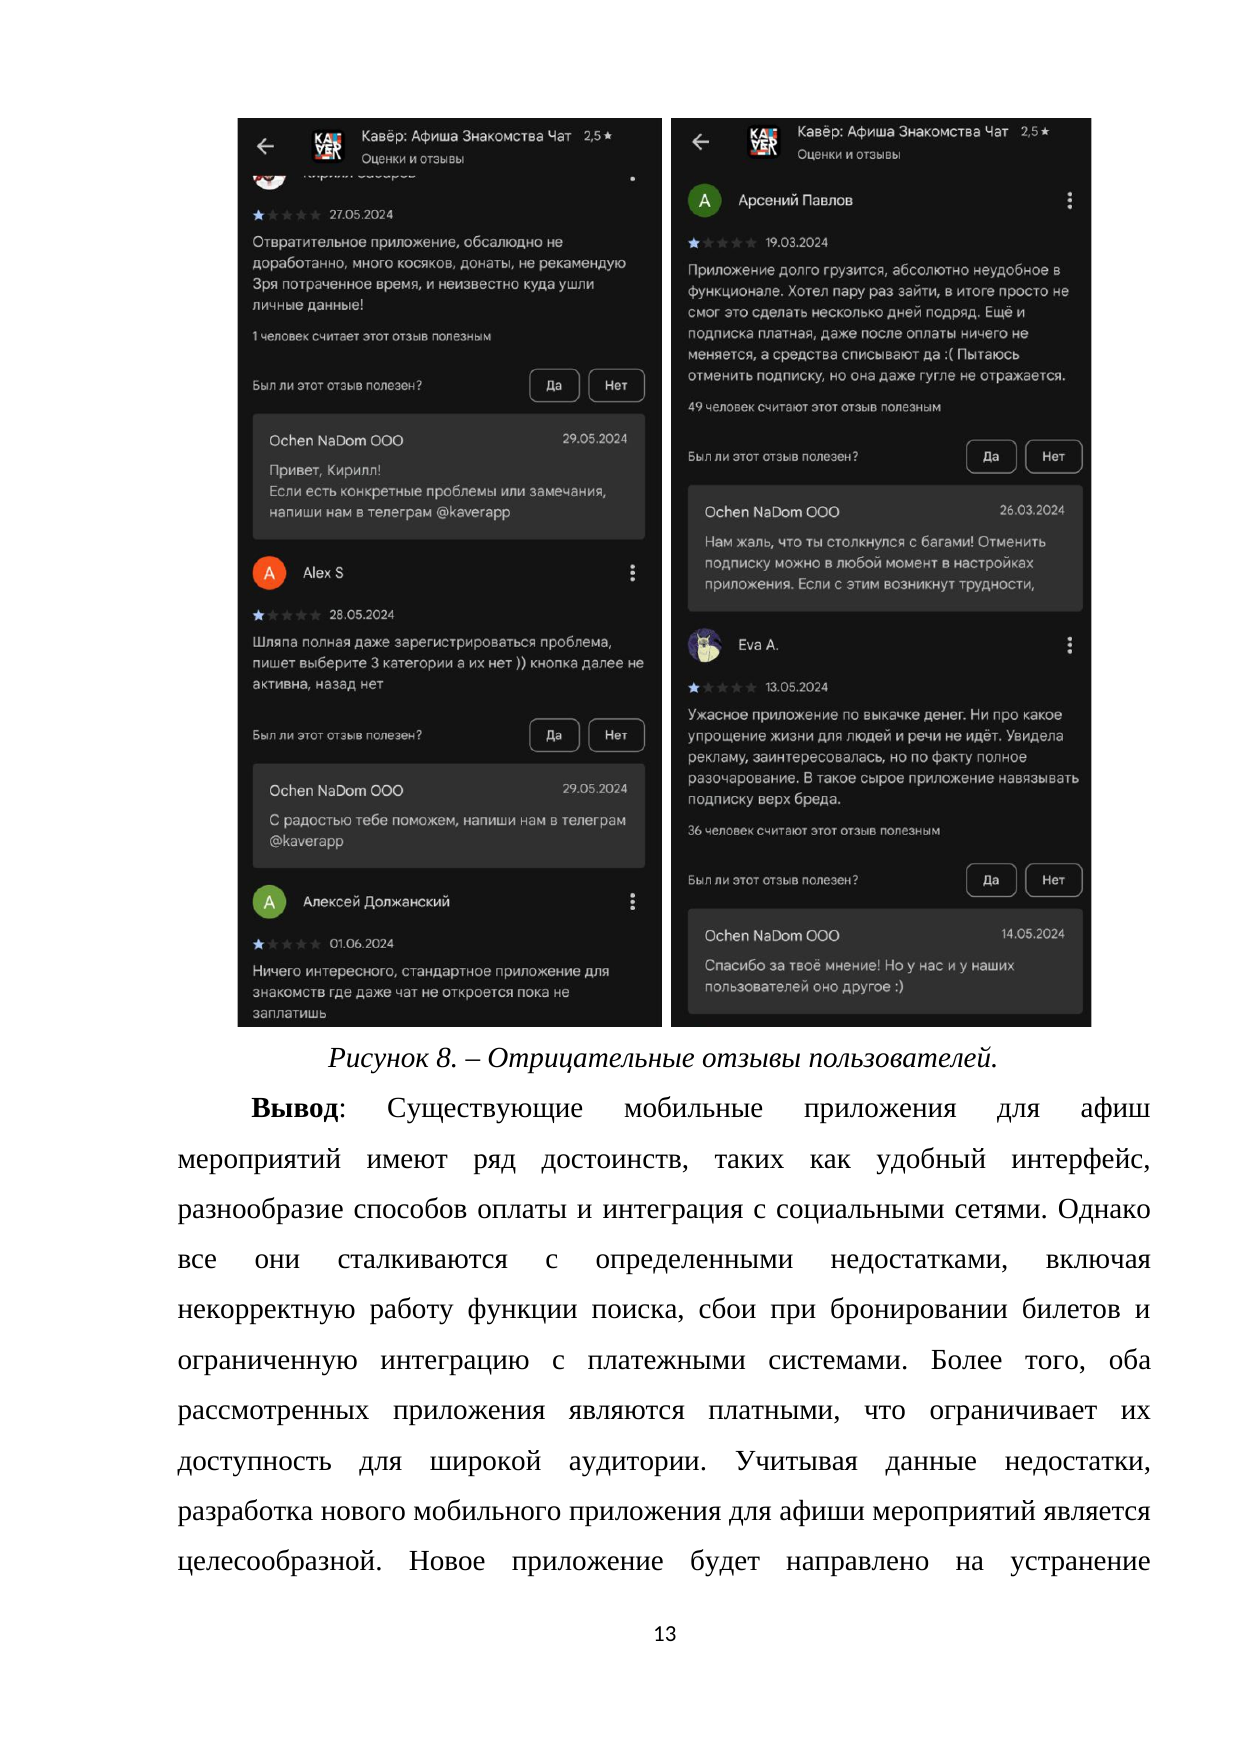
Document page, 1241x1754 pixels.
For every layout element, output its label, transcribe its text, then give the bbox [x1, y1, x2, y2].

text Рисунок 8. – Отрицательные отзывы пользователей. [177, 1040, 1152, 1074]
picture [237, 118, 1092, 1027]
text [177, 1090, 1152, 1577]
